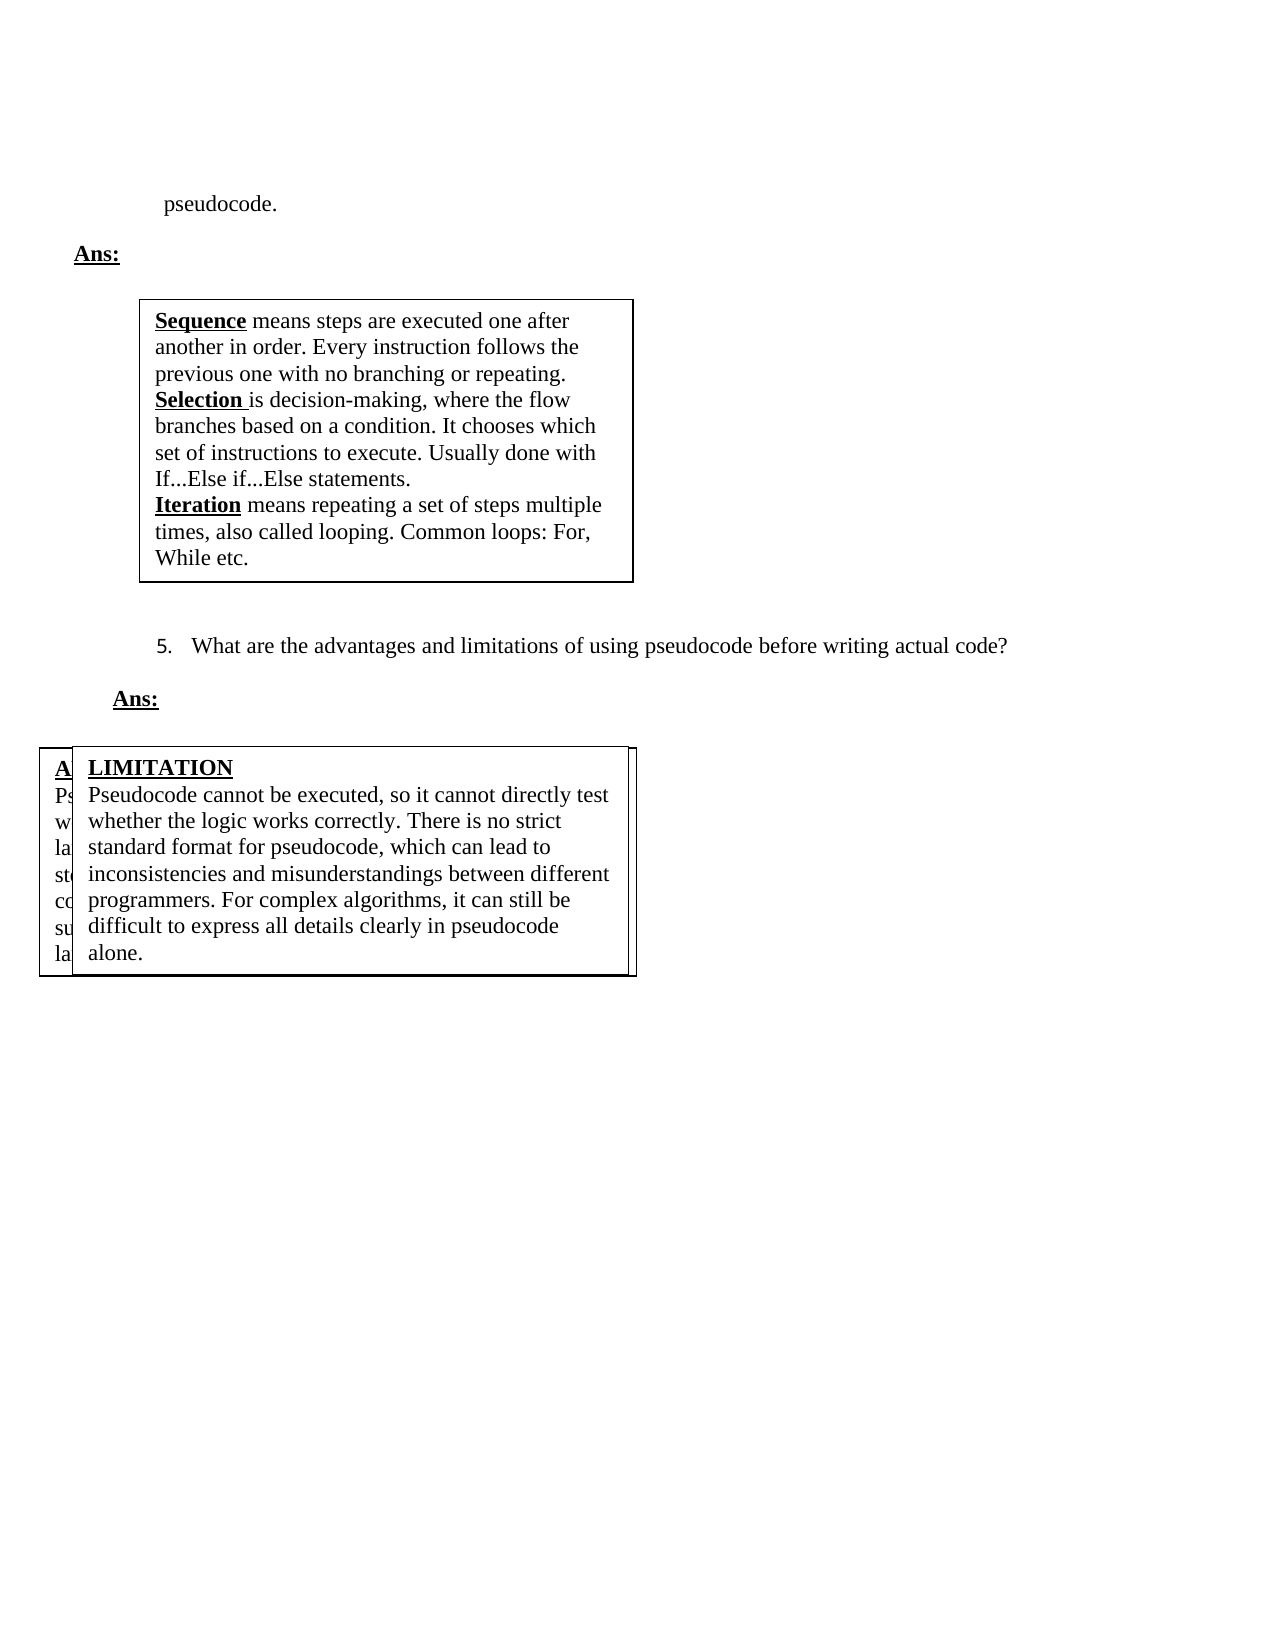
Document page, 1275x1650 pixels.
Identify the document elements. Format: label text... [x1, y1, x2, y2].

list What are the advantages and limitations of using pseudocode before writing actual code? [156, 632, 1275, 659]
text Ans: [74, 240, 854, 267]
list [126, 189, 854, 216]
text Ans: [37, 686, 1275, 712]
